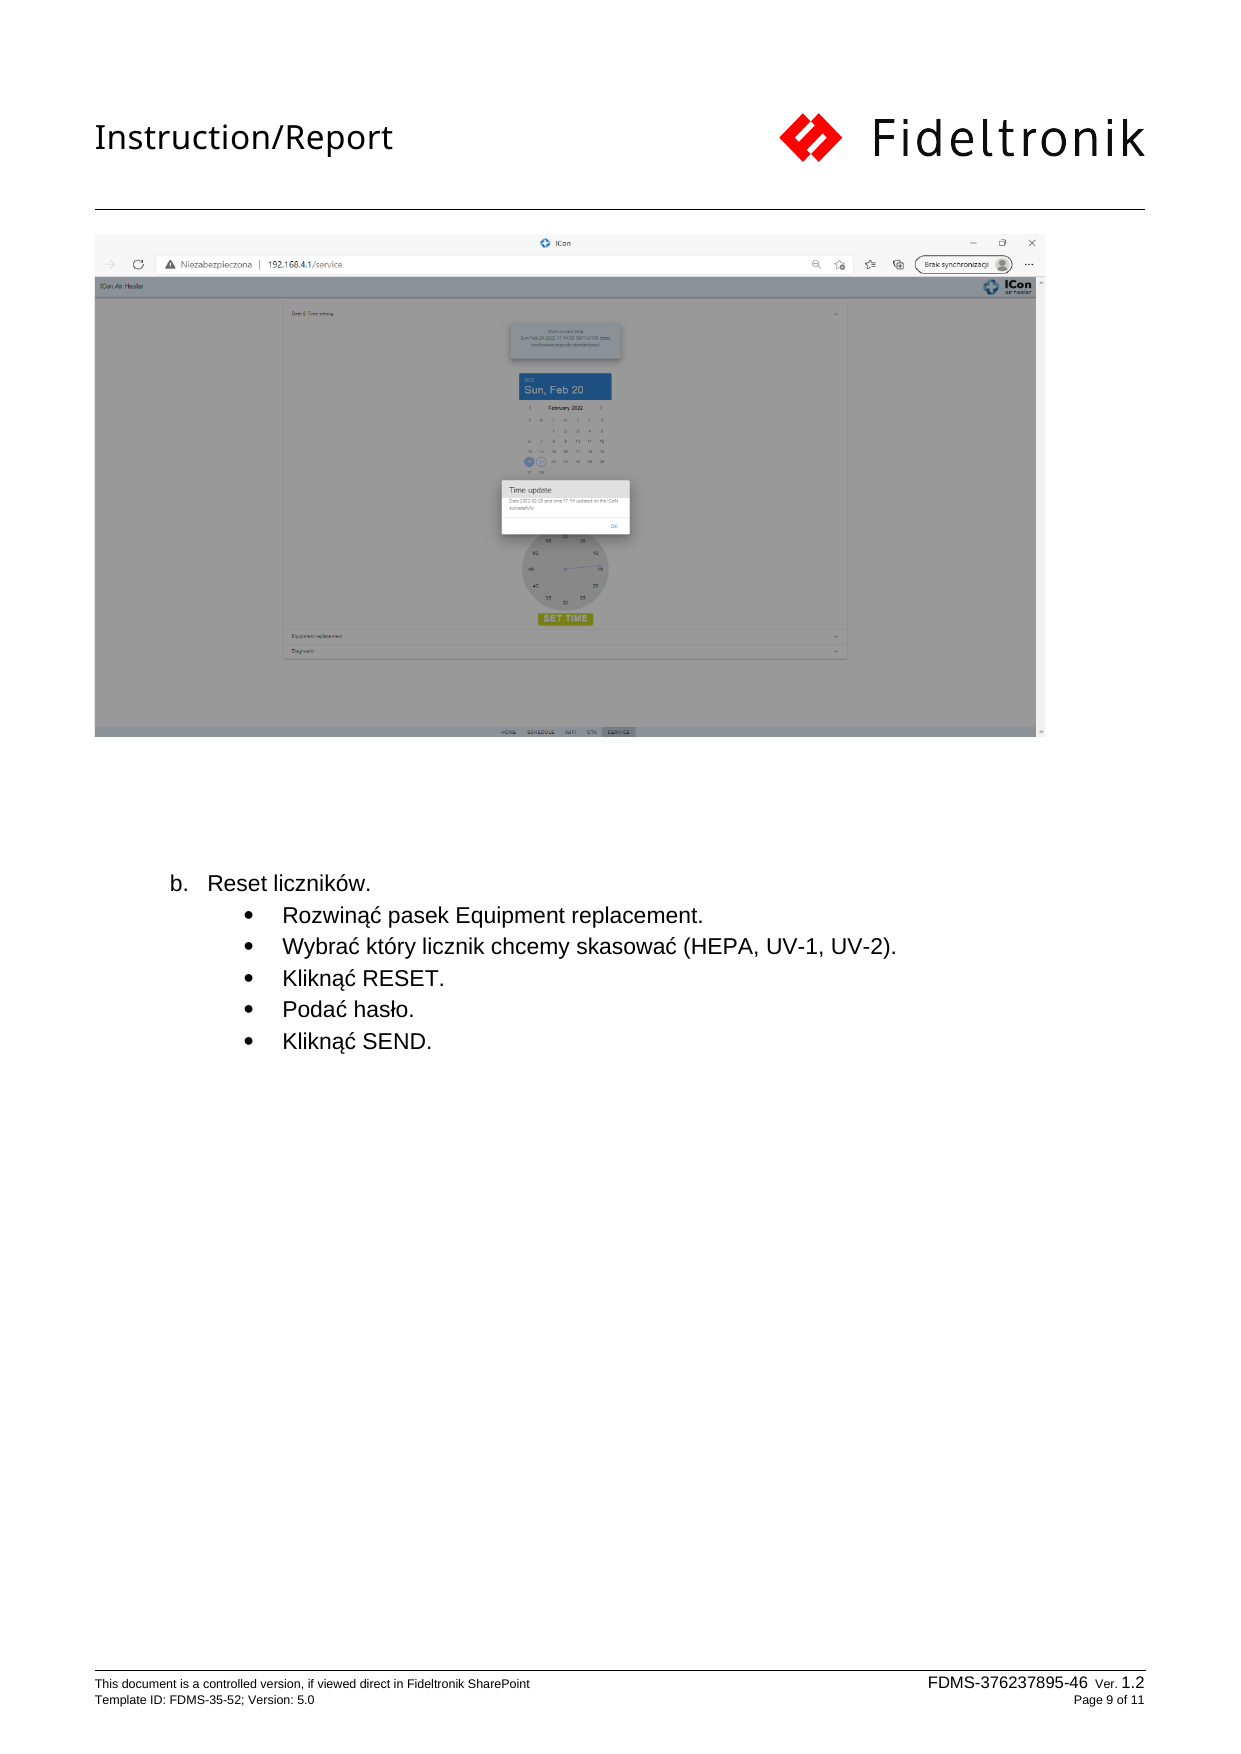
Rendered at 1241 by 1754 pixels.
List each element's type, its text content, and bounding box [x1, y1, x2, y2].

list Rozwinąć pasek Equipment replacement. [244, 902, 1146, 928]
list Kliknąć SEND. [244, 1028, 1146, 1054]
list Wybrać który licznik chcemy skasować (HEPA, UV-1, UV-2). [244, 933, 1146, 959]
list Reset liczników. [169, 870, 1146, 896]
list Kliknąć RESET. [244, 965, 1146, 991]
picture [779, 113, 1145, 162]
picture [94, 234, 1046, 737]
list Podać hasło. [244, 996, 1146, 1023]
